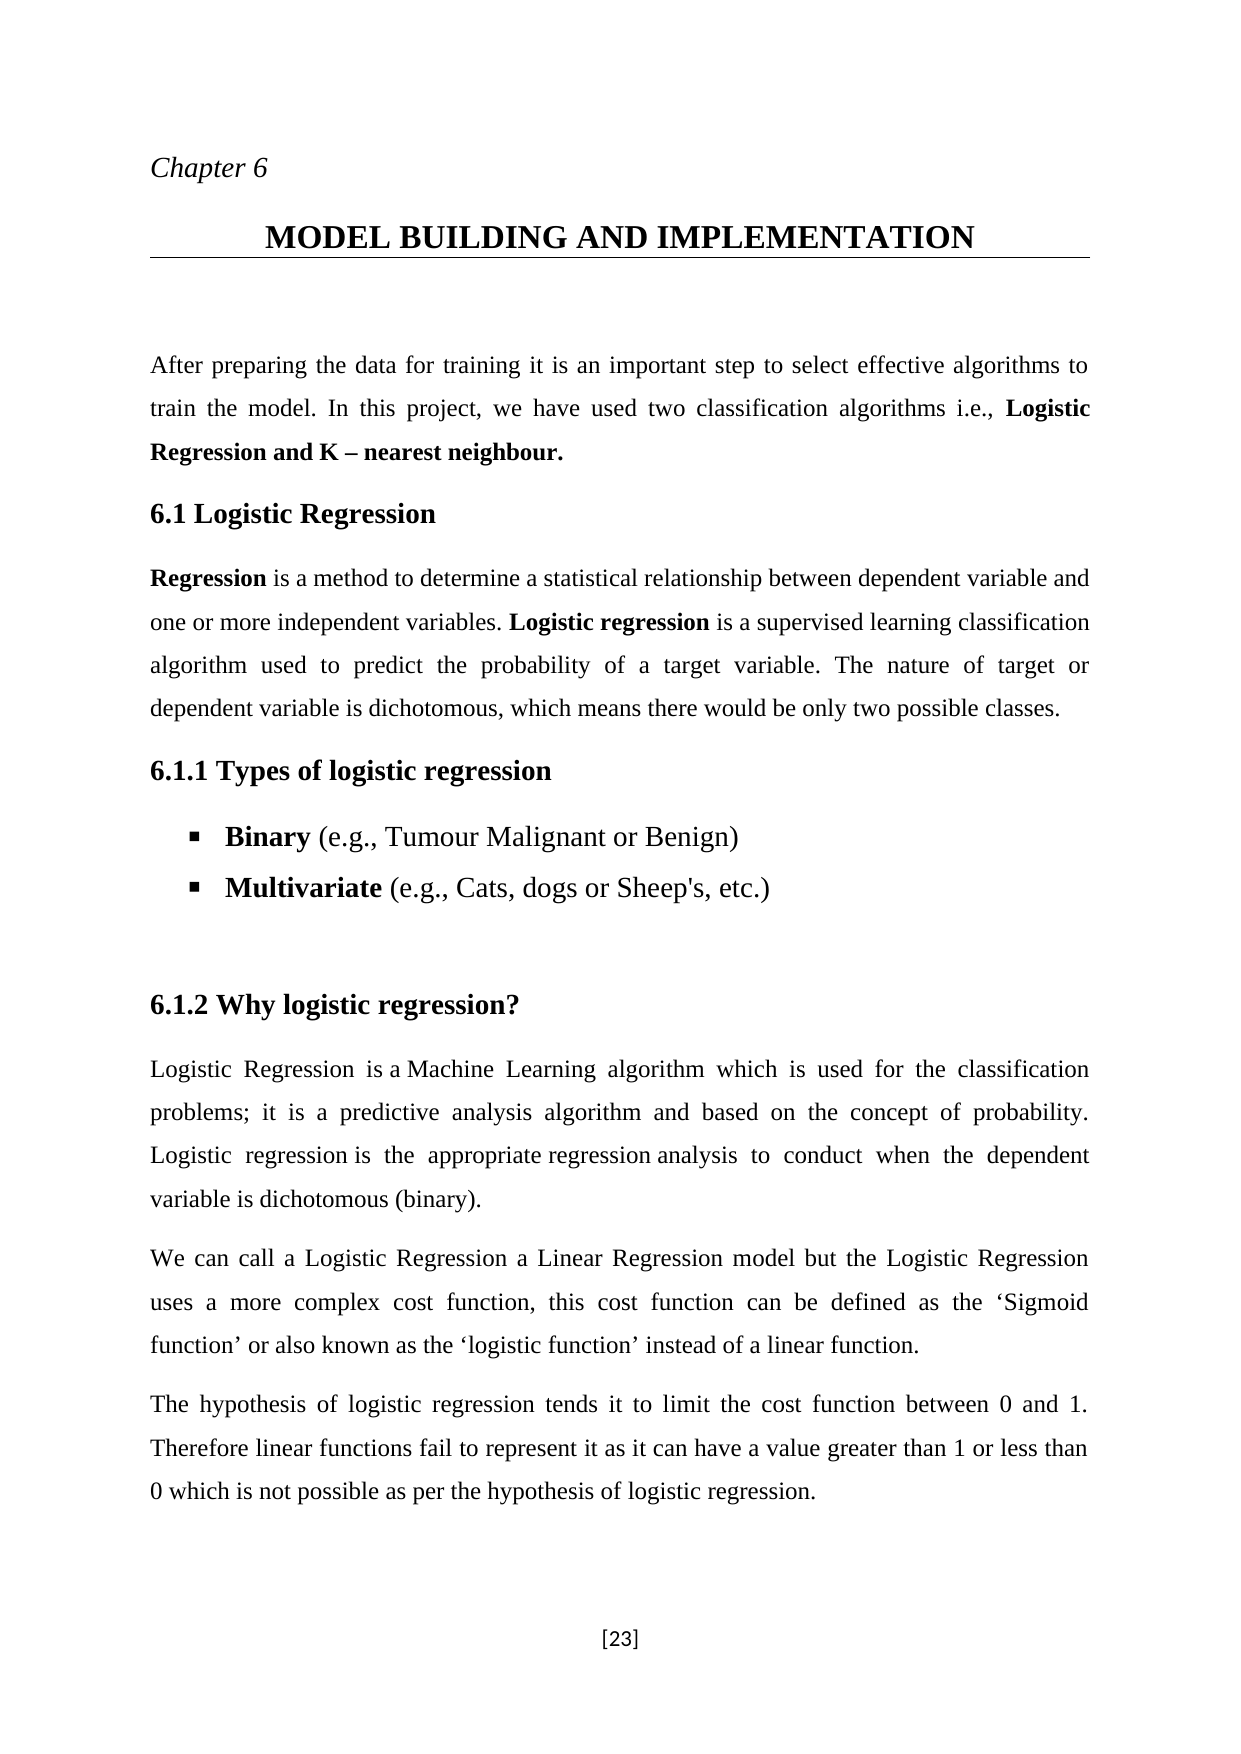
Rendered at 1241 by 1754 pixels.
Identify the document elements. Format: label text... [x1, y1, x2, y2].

text After preparing the data for training it is an important step to select effective algorithms to train the model. In this project, we have used two classification algorithms i.e., Logistic Regression and K – nearest neighbour. [150, 350, 1090, 465]
text We can call a Logistic Regression a Linear Regression model but the Logistic Regression uses a more complex cost function, this cost function can be defined as the ‘Sigmoid function’ or also known as the ‘logistic function’ instead of a linear function. [150, 1243, 1090, 1358]
list Multivariate (e.g., Cats, dogs or Sheep's, etc.) [187, 870, 1090, 904]
text 6.1 Logistic Regression [150, 496, 1090, 530]
text MODEL BUILDING AND IMPLEMENTATION [150, 217, 1090, 257]
text 6.1.1 Types of logistic regression [150, 753, 1090, 786]
list Binary (e.g., Tumour Malignant or Benign) [187, 819, 1090, 853]
text The hypothesis of logistic regression tends it to limit the cost function between 0 and 1. Therefore linear functions fail to represent it as it can have a value greater than 1 or less than 0 which is not possible as per the hypothesis of logistic regression. [150, 1389, 1090, 1504]
text Chapter 6 [150, 150, 1090, 183]
text Regression is a method to determine a statistical relationship between dependent variable and one or more independent variables. Logistic regression is a supervised learning classification algorithm used to predict the probability of a target variable. The nature of target or dependent variable is dichotomous, which means there would be only two possible classes. [150, 563, 1090, 722]
text Logistic Regression is a Machine Learning algorithm which is used for the classification problems; it is a predictive analysis algorithm and based on the concept of probability. Logistic regression is the appropriate regression analysis to conduct when the dependent variable is dichotomous (binary). [150, 1054, 1090, 1212]
text 6.1.2 Why logistic regression? [150, 987, 1090, 1021]
